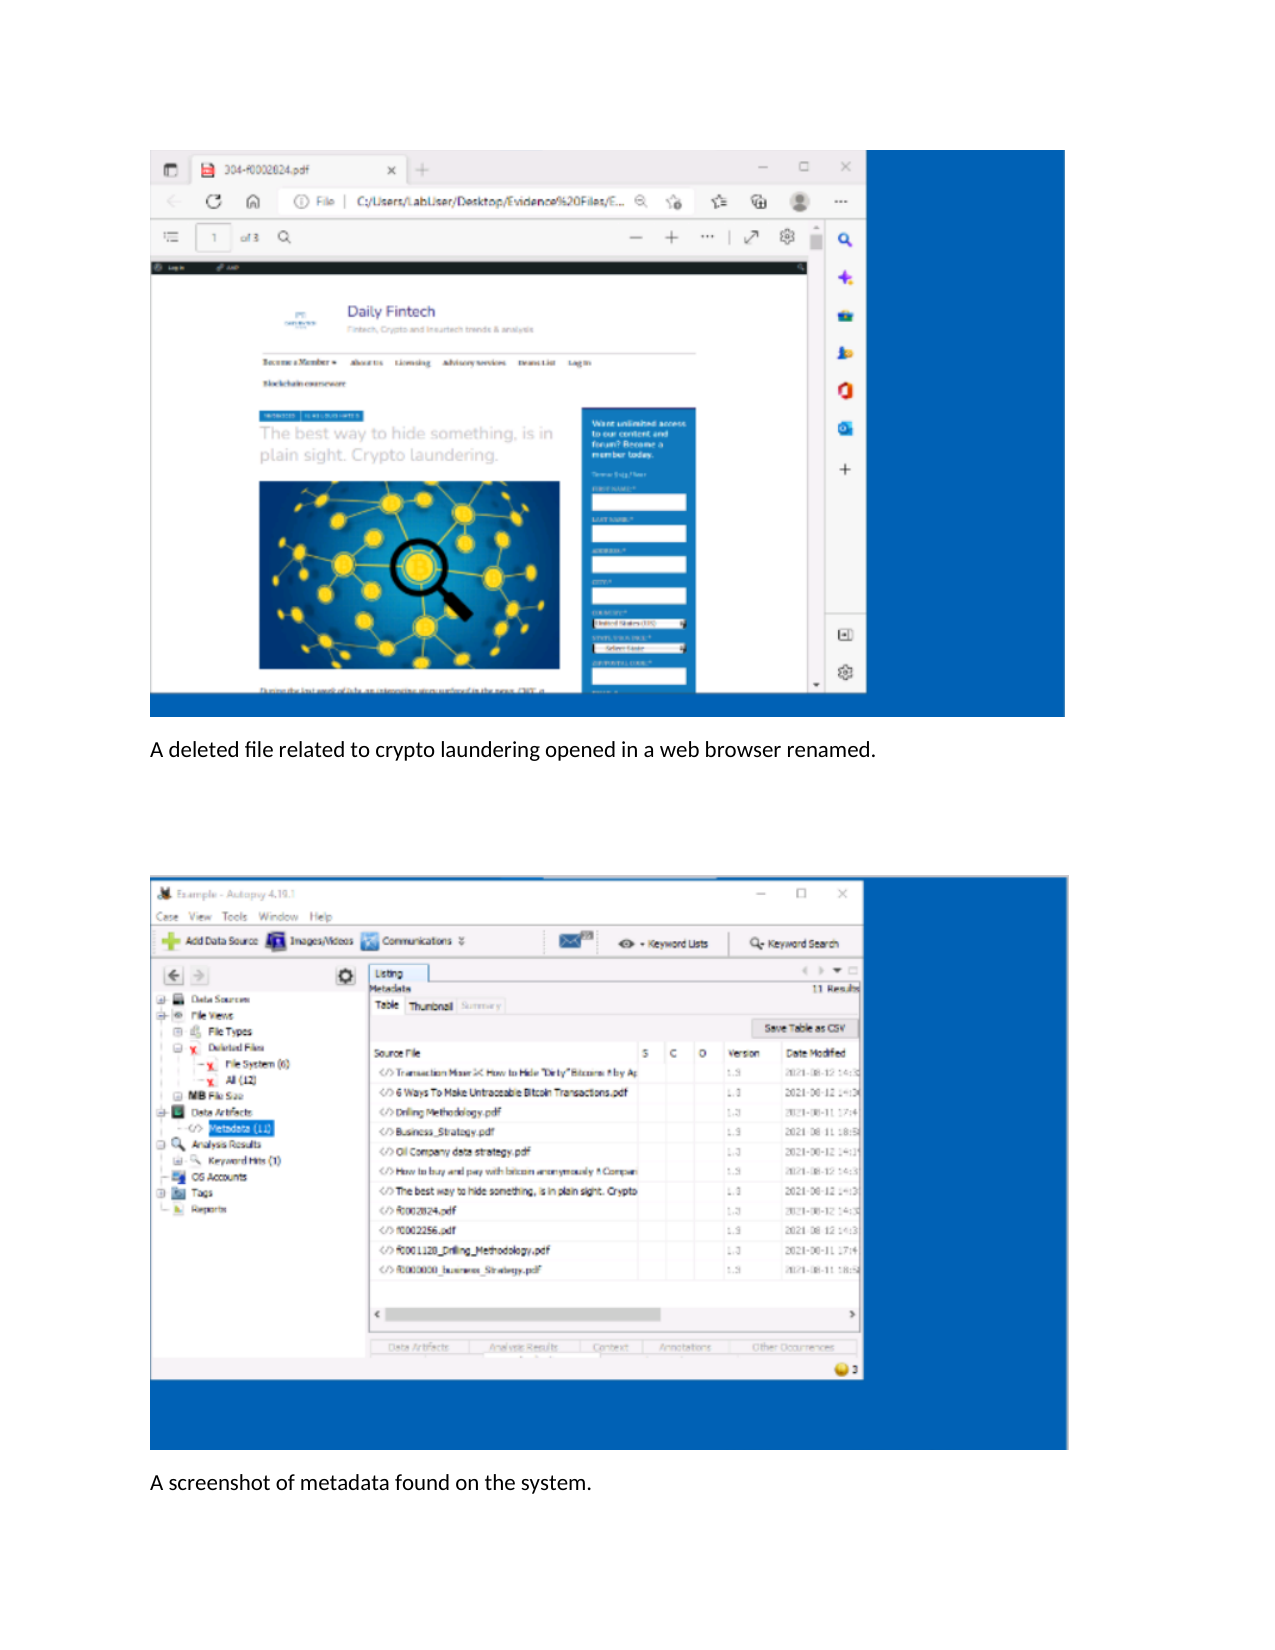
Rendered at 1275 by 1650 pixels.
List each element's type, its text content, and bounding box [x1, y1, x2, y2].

text A screenshot of metadata found on the system. [150, 1468, 1125, 1496]
picture [150, 875, 1069, 1450]
text A deleted file related to crypto laundering opened in a web browser renamed. [150, 735, 1125, 763]
picture [150, 150, 1065, 717]
